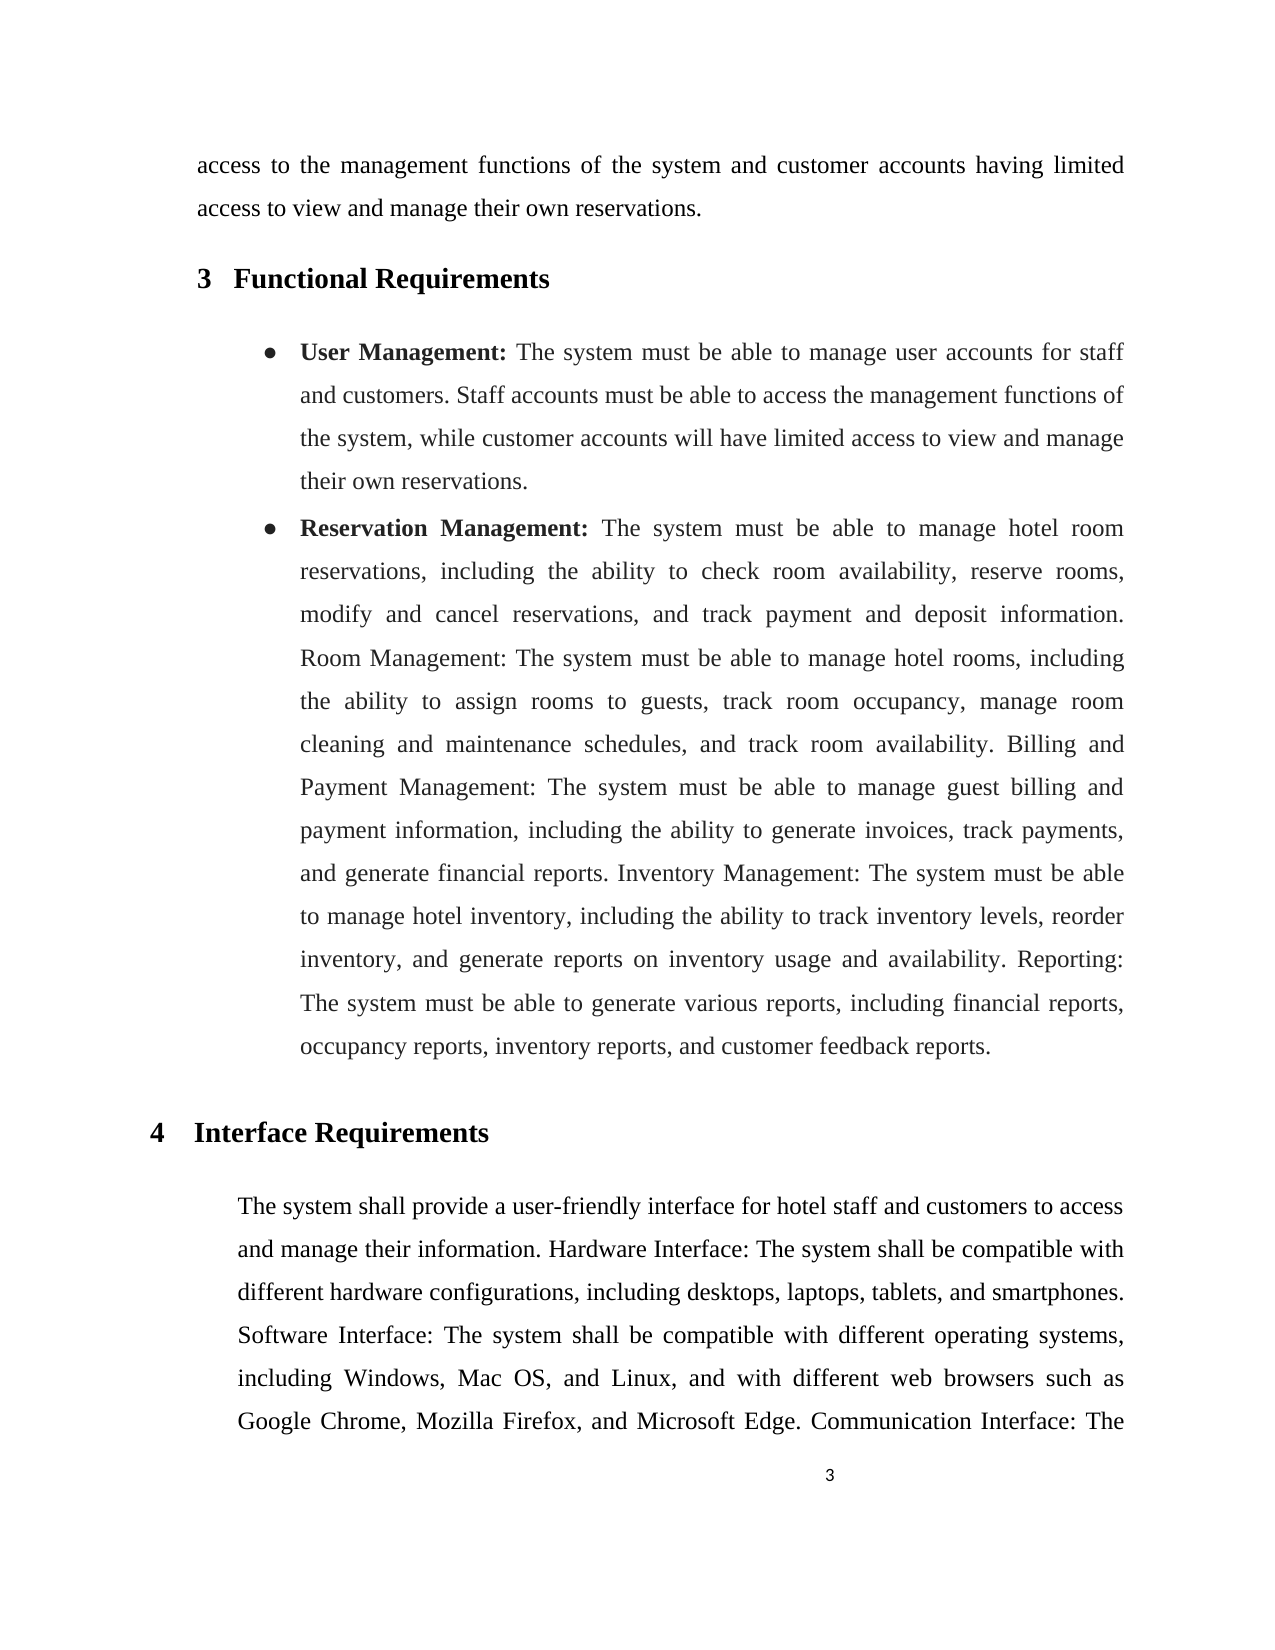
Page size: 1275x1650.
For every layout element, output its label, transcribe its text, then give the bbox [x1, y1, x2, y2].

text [197, 150, 1125, 222]
text 3 Functional Requirements [197, 261, 1125, 295]
subtitle Reservation Management: The system must be able to manage hotel room reservations, including the ability to check room availability, reserve rooms, modify and cancel reservations, and track payment and deposit information. Room Management: The system must be able to manage hotel rooms, including the ability to assign rooms to guests, track room occupancy, manage room cleaning and maintenance schedules, and track room availability. Billing and Payment Management: The system must be able to manage guest billing and payment information, including the ability to generate invoices, track payments, and generate financial reports. Inventory Management: The system must be able to manage hotel inventory, including the ability to track inventory levels, reorder inventory, and generate reports on inventory usage and availability. Reporting: The system must be able to generate various reports, including financial reports, occupancy reports, inventory reports, and customer feedback reports. [262, 513, 1125, 1059]
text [237, 1191, 1125, 1435]
subtitle 4 Interface Requirements [150, 1116, 1125, 1149]
subtitle User Management: The system must be able to manage user accounts for staff and customers. Staff accounts must be able to access the management functions of the system, while customer accounts will have limited access to view and manage their own reservations. [262, 337, 1125, 495]
